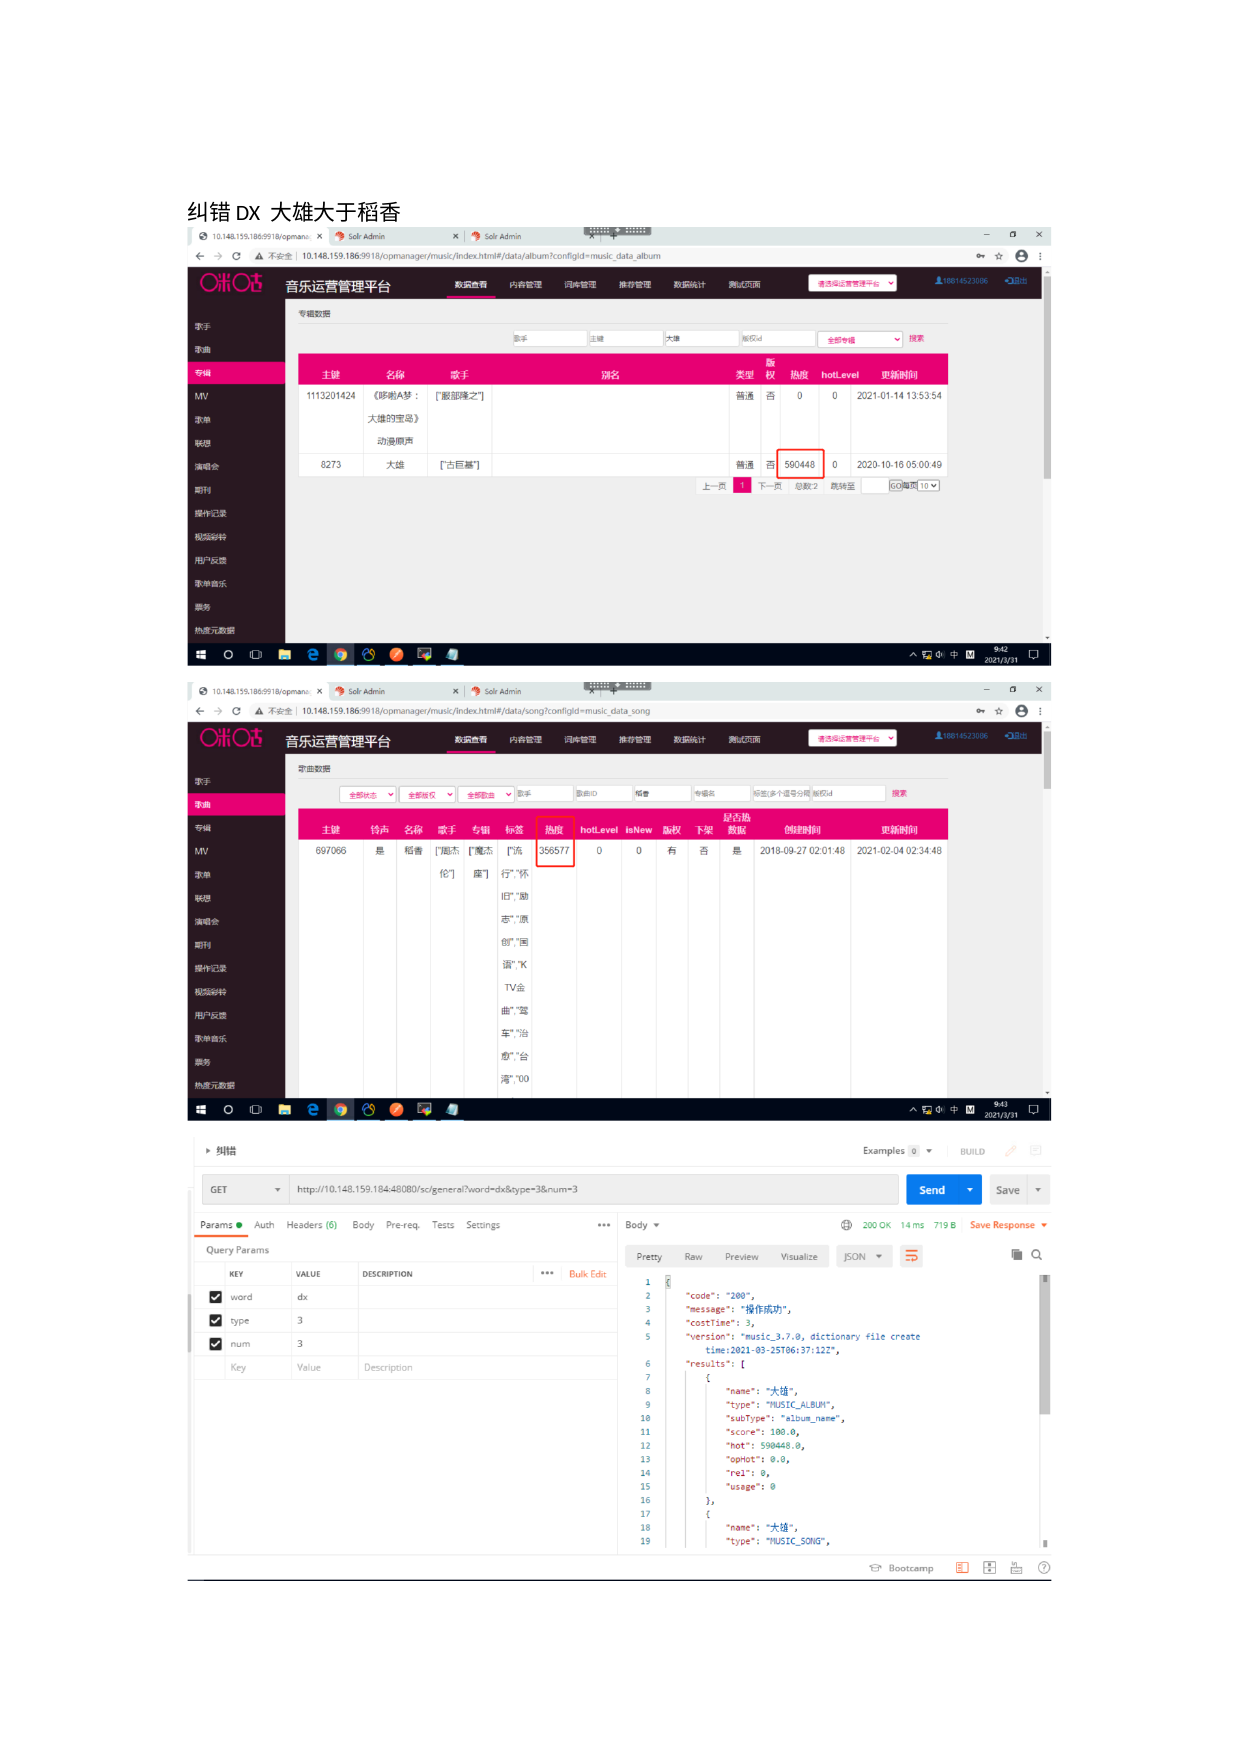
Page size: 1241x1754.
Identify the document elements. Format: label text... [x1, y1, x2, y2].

picture [187, 1137, 1052, 1581]
picture [187, 682, 1052, 1121]
text 纠错DX 大雄大于稻香 [187, 194, 1053, 227]
picture [187, 227, 1052, 666]
